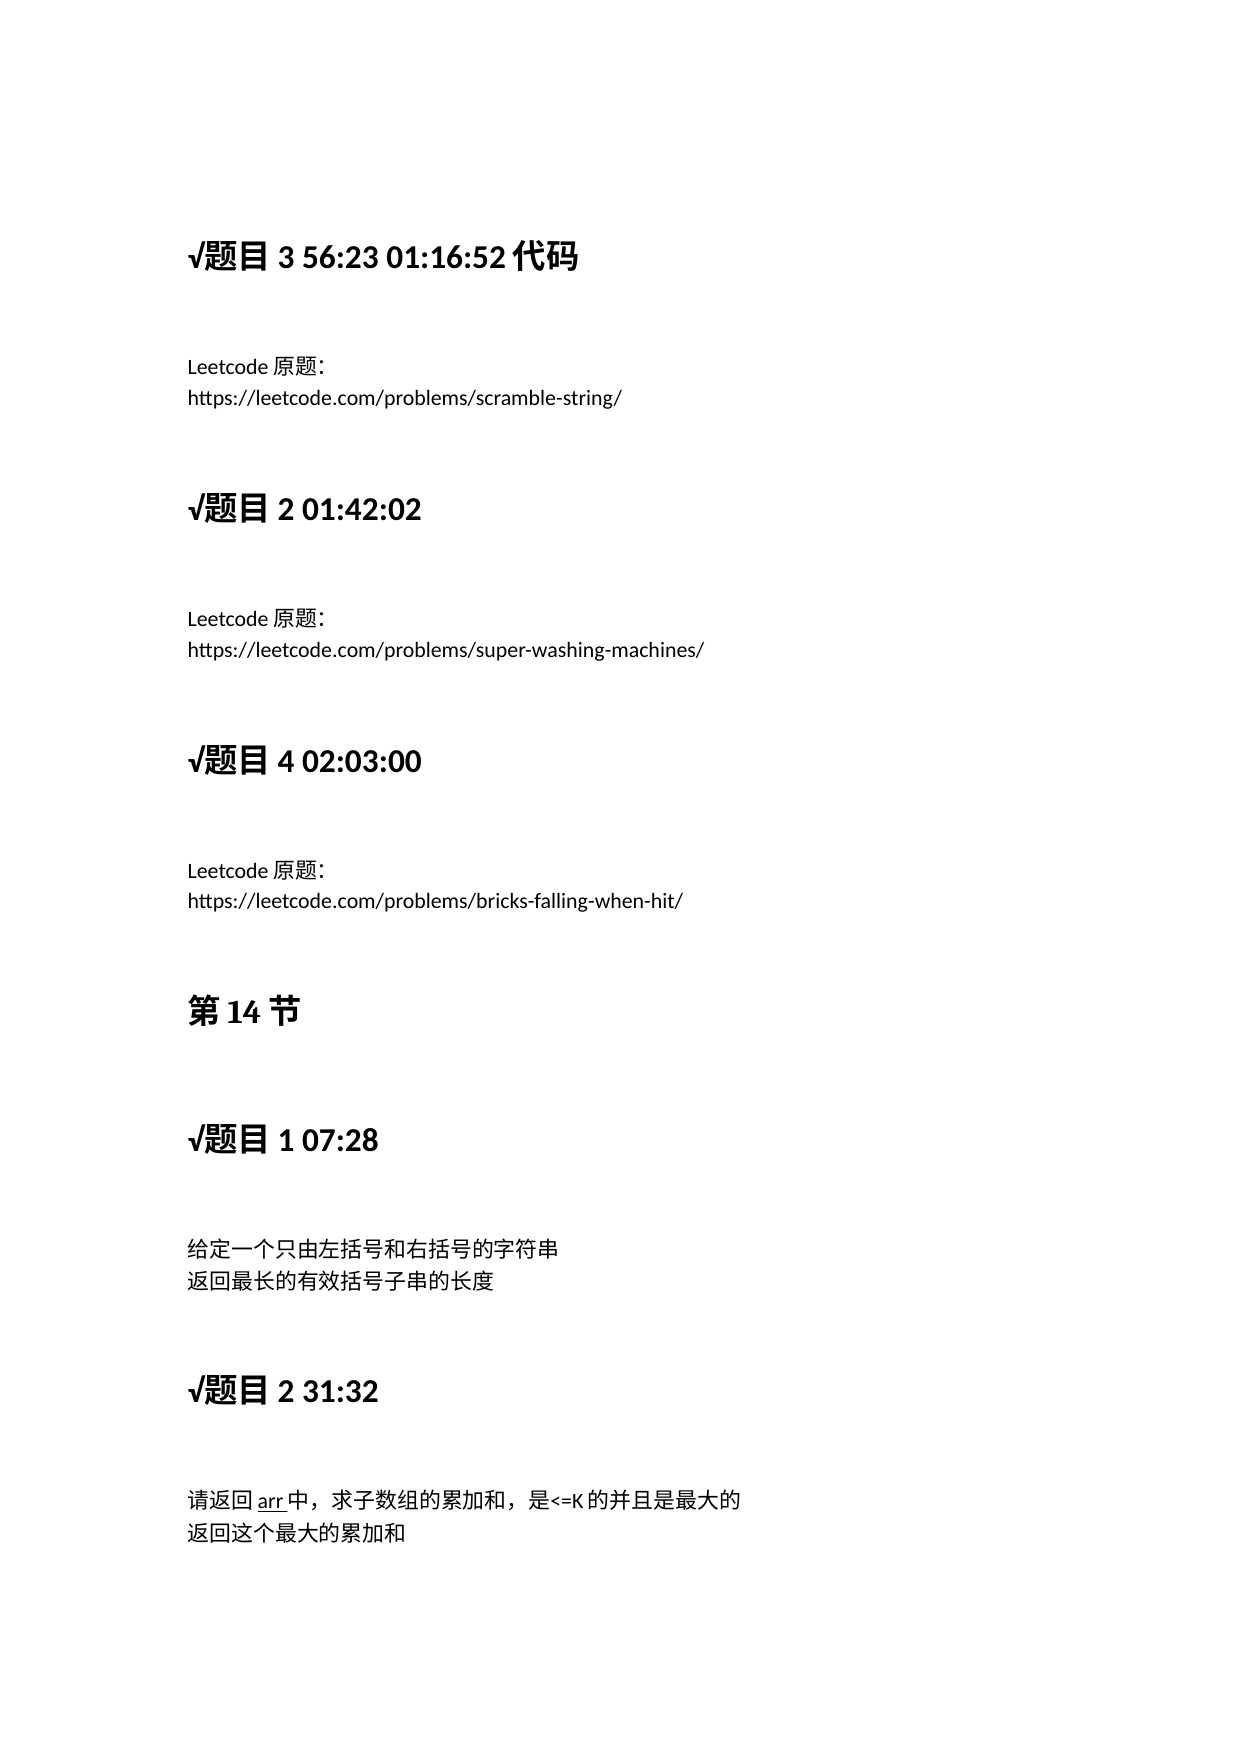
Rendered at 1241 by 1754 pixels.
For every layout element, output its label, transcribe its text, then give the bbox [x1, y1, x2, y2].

subtitle √题目3 56:23 01:16:52代码 [187, 222, 1053, 287]
text https://leetcode.com/problems/scramble-string/ [187, 381, 1053, 414]
subtitle √题目2 31:32 [187, 1356, 1053, 1421]
subtitle √题目1 07:28 [187, 1104, 1053, 1169]
subtitle √题目4 02:03:00 [187, 725, 1053, 790]
subtitle 第14节 [187, 977, 1053, 1042]
text 给定一个只由左括号和右括号的字符串 [187, 1231, 1053, 1264]
text https://leetcode.com/problems/bricks-falling-when-hit/ [187, 885, 1053, 917]
text 返回最长的有效括号子串的长度 [187, 1264, 1053, 1296]
subtitle √题目2 01:42:02 [187, 473, 1053, 538]
text Leetcode原题： [187, 852, 1053, 885]
text Leetcode原题： [187, 601, 1053, 633]
text https://leetcode.com/problems/super-washing-machines/ [187, 633, 1053, 666]
text 返回这个最大的累加和 [187, 1516, 1053, 1548]
text 请返回arr中，求子数组的累加和，是<=K的并且是最大的 [187, 1483, 1053, 1516]
text Leetcode原题： [187, 349, 1053, 381]
